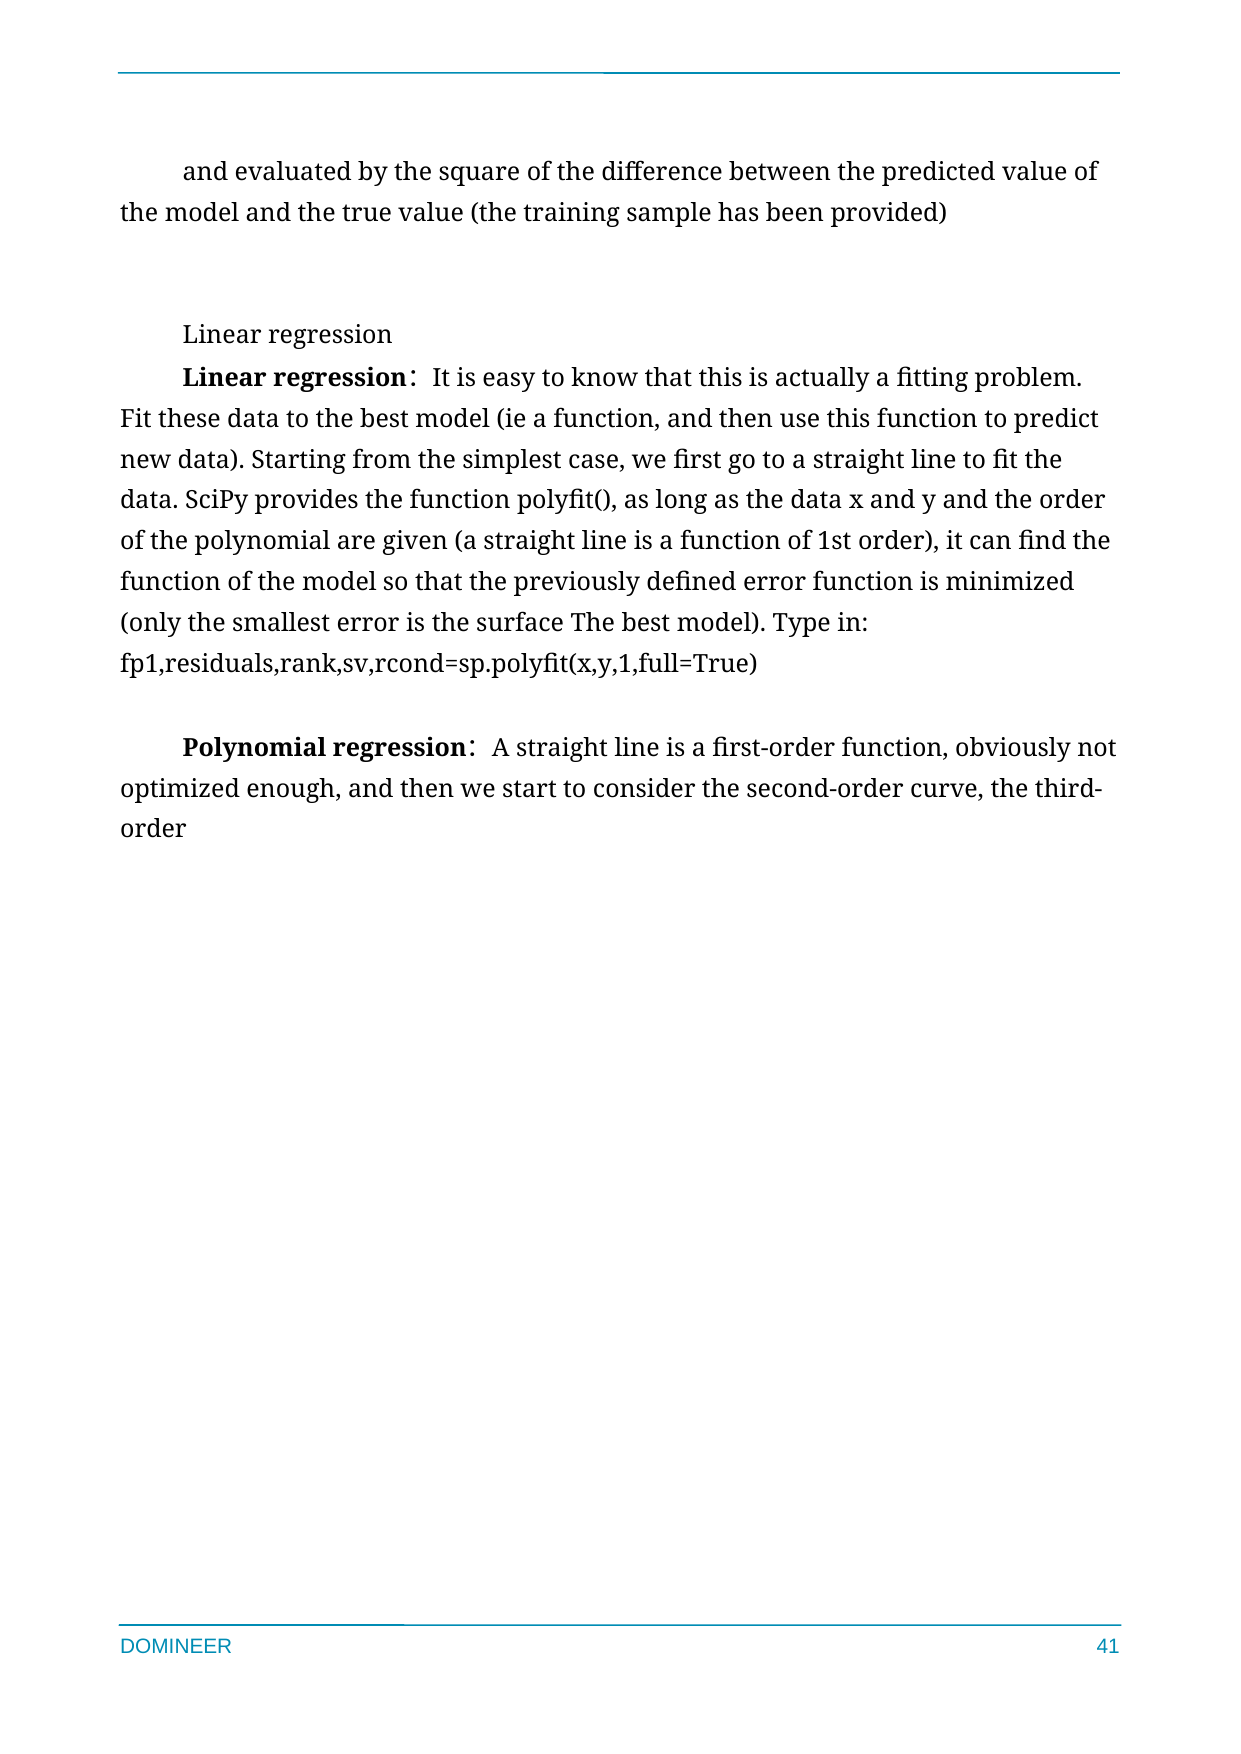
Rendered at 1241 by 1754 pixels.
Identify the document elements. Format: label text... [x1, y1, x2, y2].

text Polynomial regression：A straight line is a first-order function, obviously not optimized enough, and then we start to consider the second-order curve, the third-order [120, 727, 1120, 845]
text Linear regression [120, 317, 1120, 351]
text and evaluated by the square of the difference between the predicted value of the model and the true value (the training sample has been provided) [120, 153, 1120, 228]
text Linear regression：It is easy to know that this is actually a fitting problem. Fit these data to the best model (ie a function, and then use this function to predict new data). Starting from the simplest case, we first go to a straight line to fit the data. SciPy provides the function polyfit(), as long as the data x and y and the order of the polynomial are given (a straight line is a function of 1st order), it can find the function of the model so that the previously defined error function is minimized (only the smallest error is the surface The best model). Type in: fp1,residuals,rank,sv,rcond=sp.polyfit(x,y,1,full=True) [120, 357, 1120, 679]
